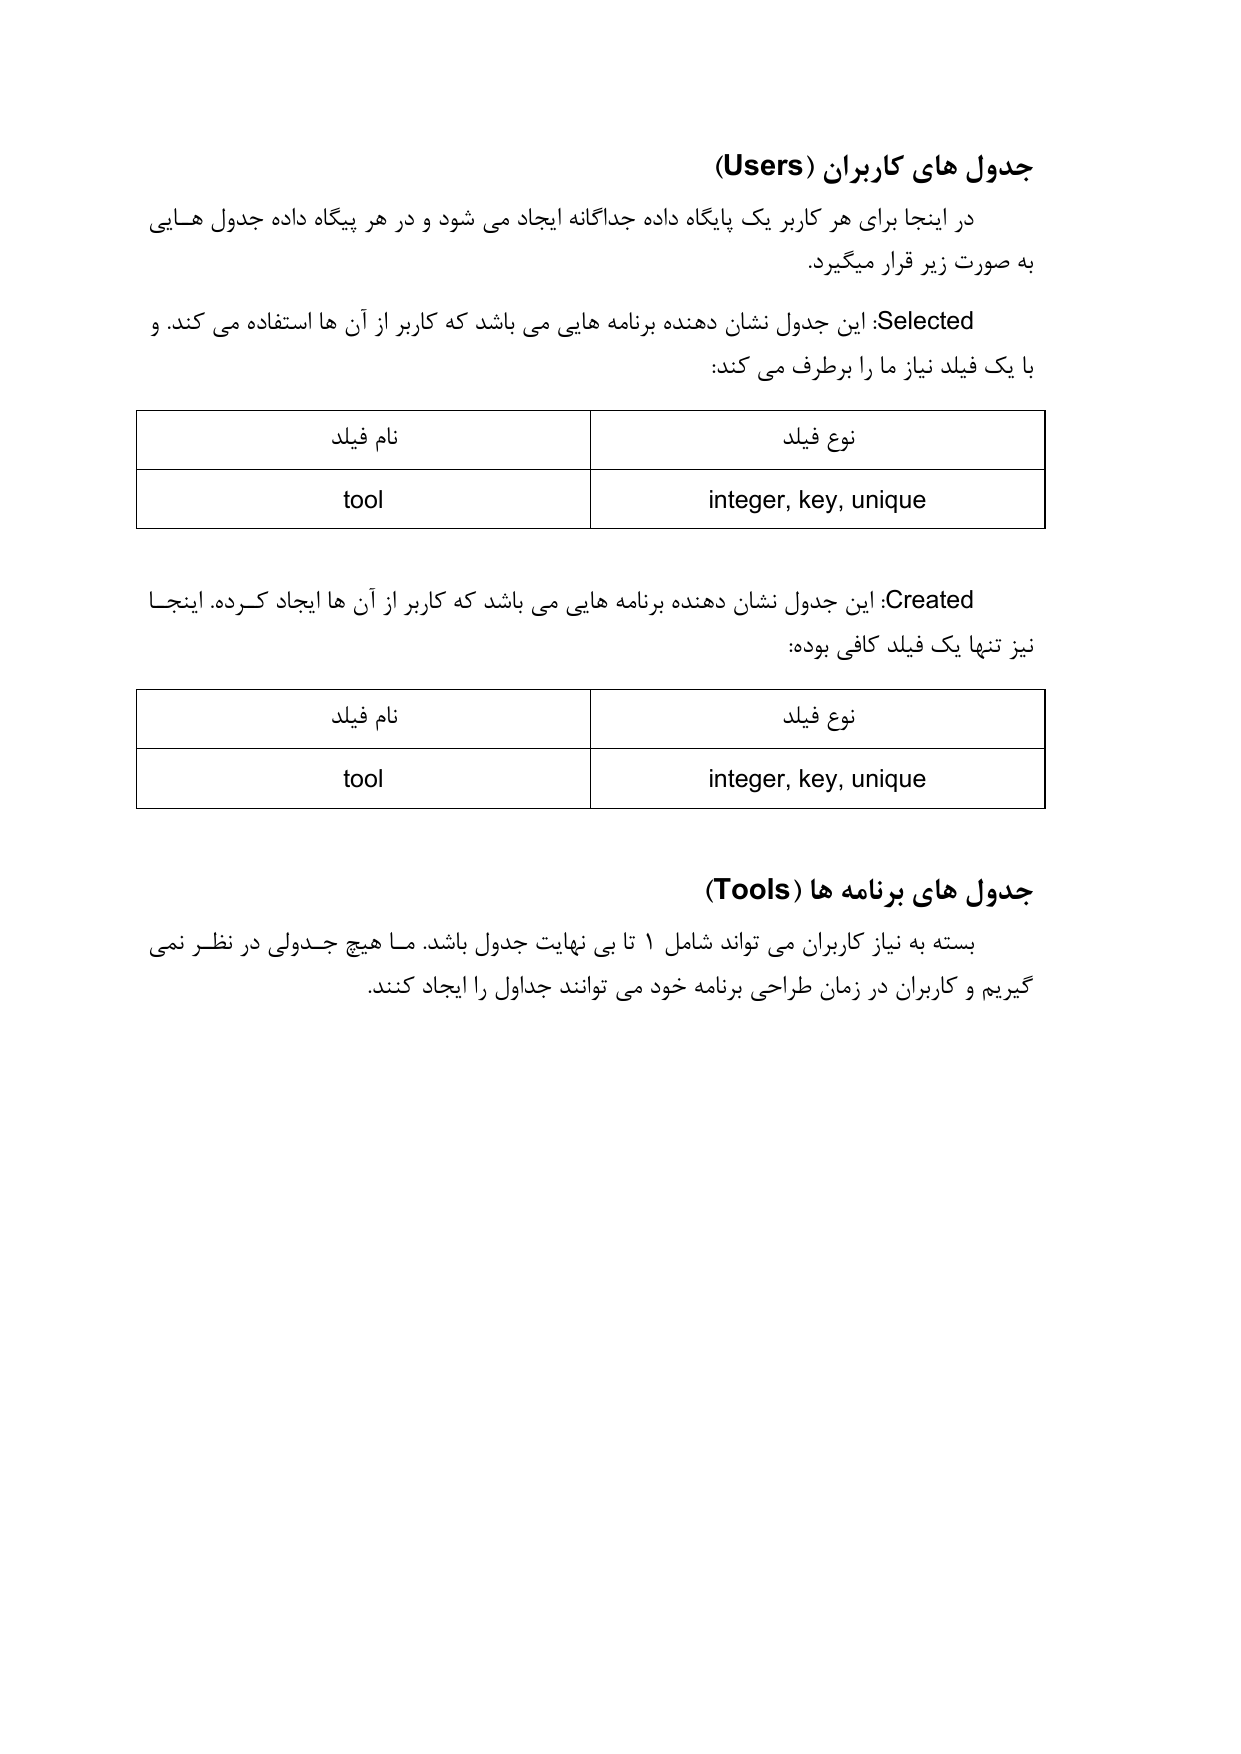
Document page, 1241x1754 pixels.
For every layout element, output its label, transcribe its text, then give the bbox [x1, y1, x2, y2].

text Selected: این جدول نشان دهنده برنامه هایی می باشد که کاربر از آن ها استفاده می کند. و با یک فیلد نیاز ما را برطرف می کند: [148, 306, 1033, 383]
table_cell integer, key, unique [591, 470, 1044, 528]
table_cell tool [137, 749, 590, 807]
table_cell tool [137, 470, 590, 528]
table_header نوع فیلد [591, 690, 1044, 748]
text در اینجا برای هر کاربر یک پایگاه داده جداگانه ایجاد می شود و در هر پیگاه داده جدول هایی به صورت زیر قرار میگیرد. [148, 206, 1033, 279]
text Created: این جدول نشان دهنده برنامه هایی می باشد که کاربر از آن ها ایجاد کرده. اینجا نیز تنها یک فیلد کافی بوده: [148, 585, 1033, 662]
subtitle جدول های کاربران (Users) [148, 148, 1033, 187]
text بسته به نیاز کاربران می تواند شامل 1 تا بی نهایت جدول باشد. ما هیچ جدولی در نظر نمی گیریم و کاربران در زمان طراحی برنامه خود می توانند جداول را ایجاد کنند. [148, 931, 1033, 1003]
table_header نام فیلد [137, 411, 590, 469]
table_header نام فیلد [137, 690, 590, 748]
table_header نوع فیلد [591, 411, 1044, 469]
subtitle جدول های برنامه ها (Tools) [148, 872, 1033, 911]
table_cell integer, key, unique [591, 749, 1044, 807]
